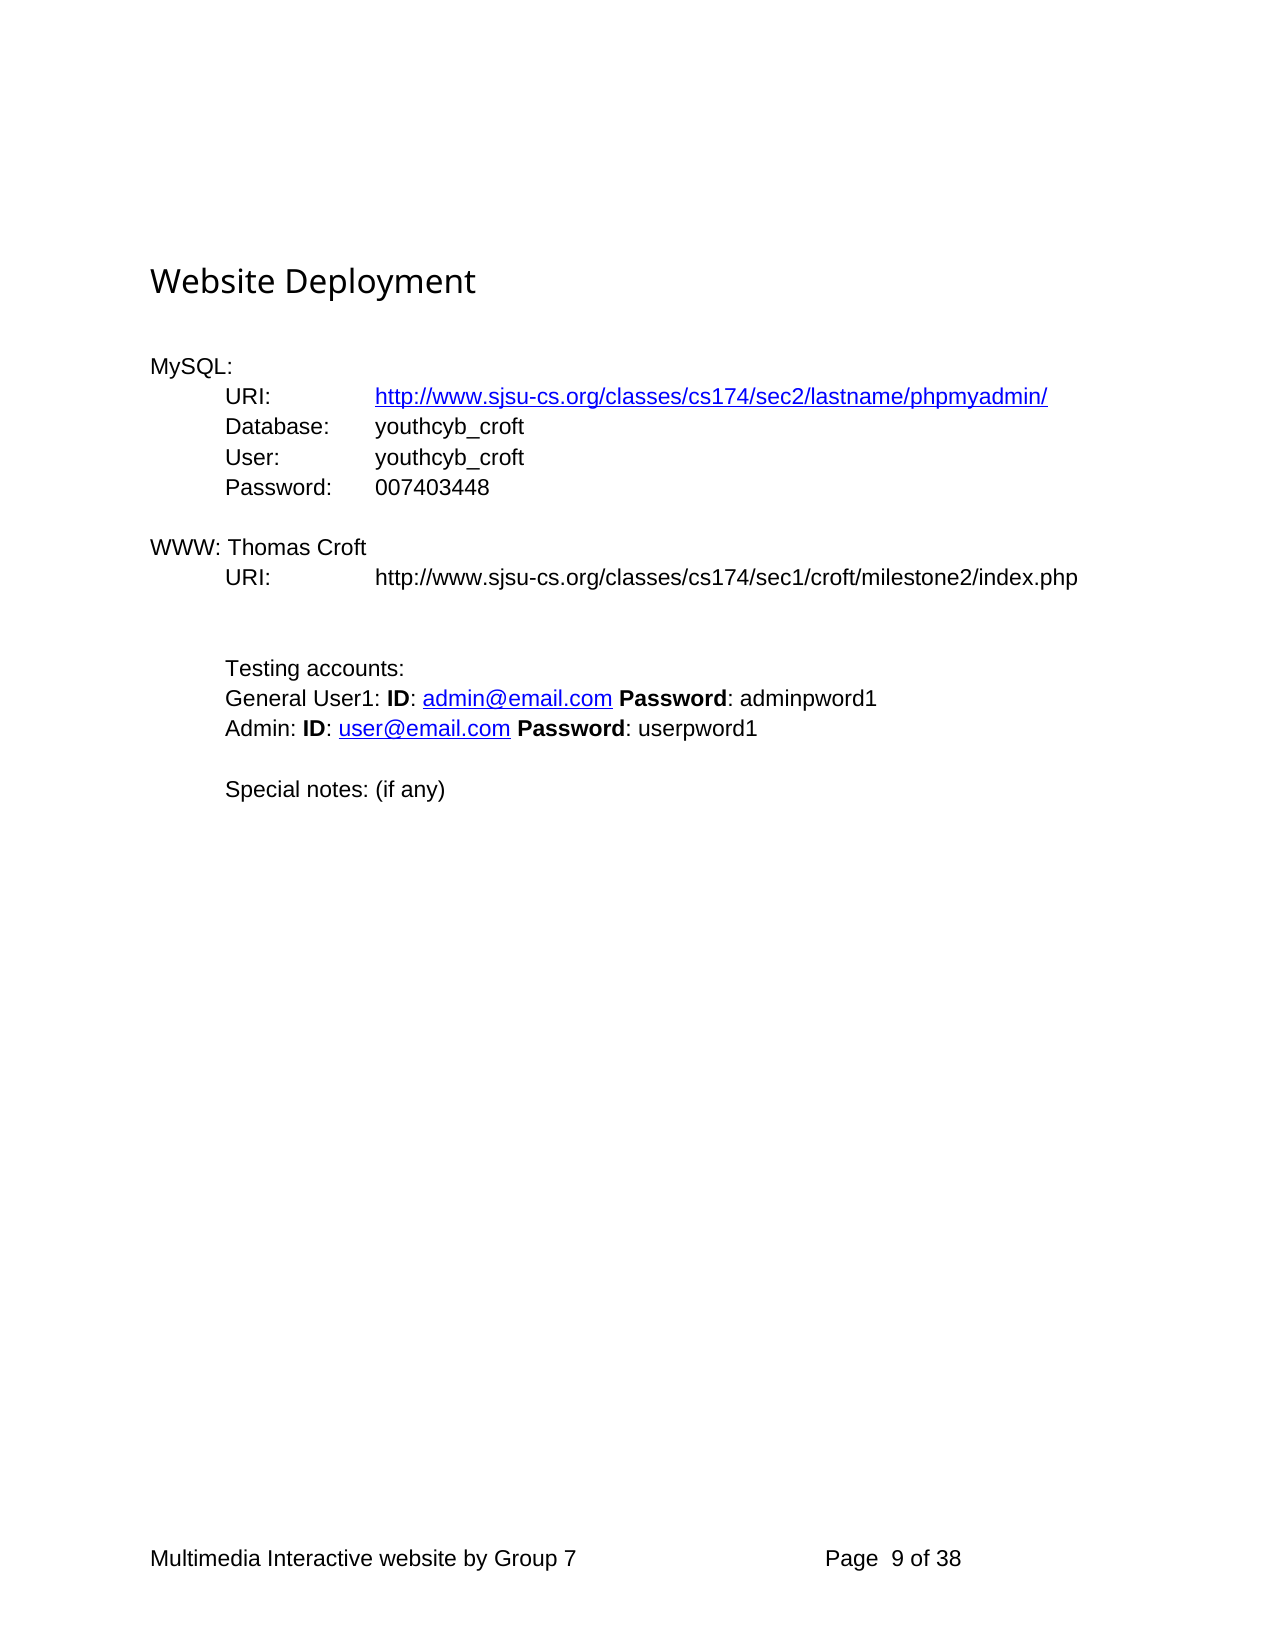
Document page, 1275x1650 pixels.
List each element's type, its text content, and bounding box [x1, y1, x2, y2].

text MySQL: [150, 353, 1125, 379]
text General User1: ID: admin@email.com Password: adminpword1 [225, 685, 1125, 711]
text Special notes: (if any) [225, 776, 1125, 802]
text Admin: ID: user@email.com Password: userpword1 [225, 715, 1125, 742]
text URI: http://www.sjsu-cs.org/classes/cs174/sec1/croft/milestone2/index.php [225, 564, 1125, 591]
text Database: youthcyb_croft User: youthcyb_croft Password: 007403448 [225, 413, 1125, 500]
text URI: http://www.sjsu-cs.org/classes/cs174/sec2/lastname/phpmyadmin/ [225, 383, 1125, 409]
subtitle Website Deployment [150, 258, 1125, 303]
text Testing accounts: [225, 655, 1125, 681]
text WWW: Thomas Croft [150, 534, 1125, 560]
